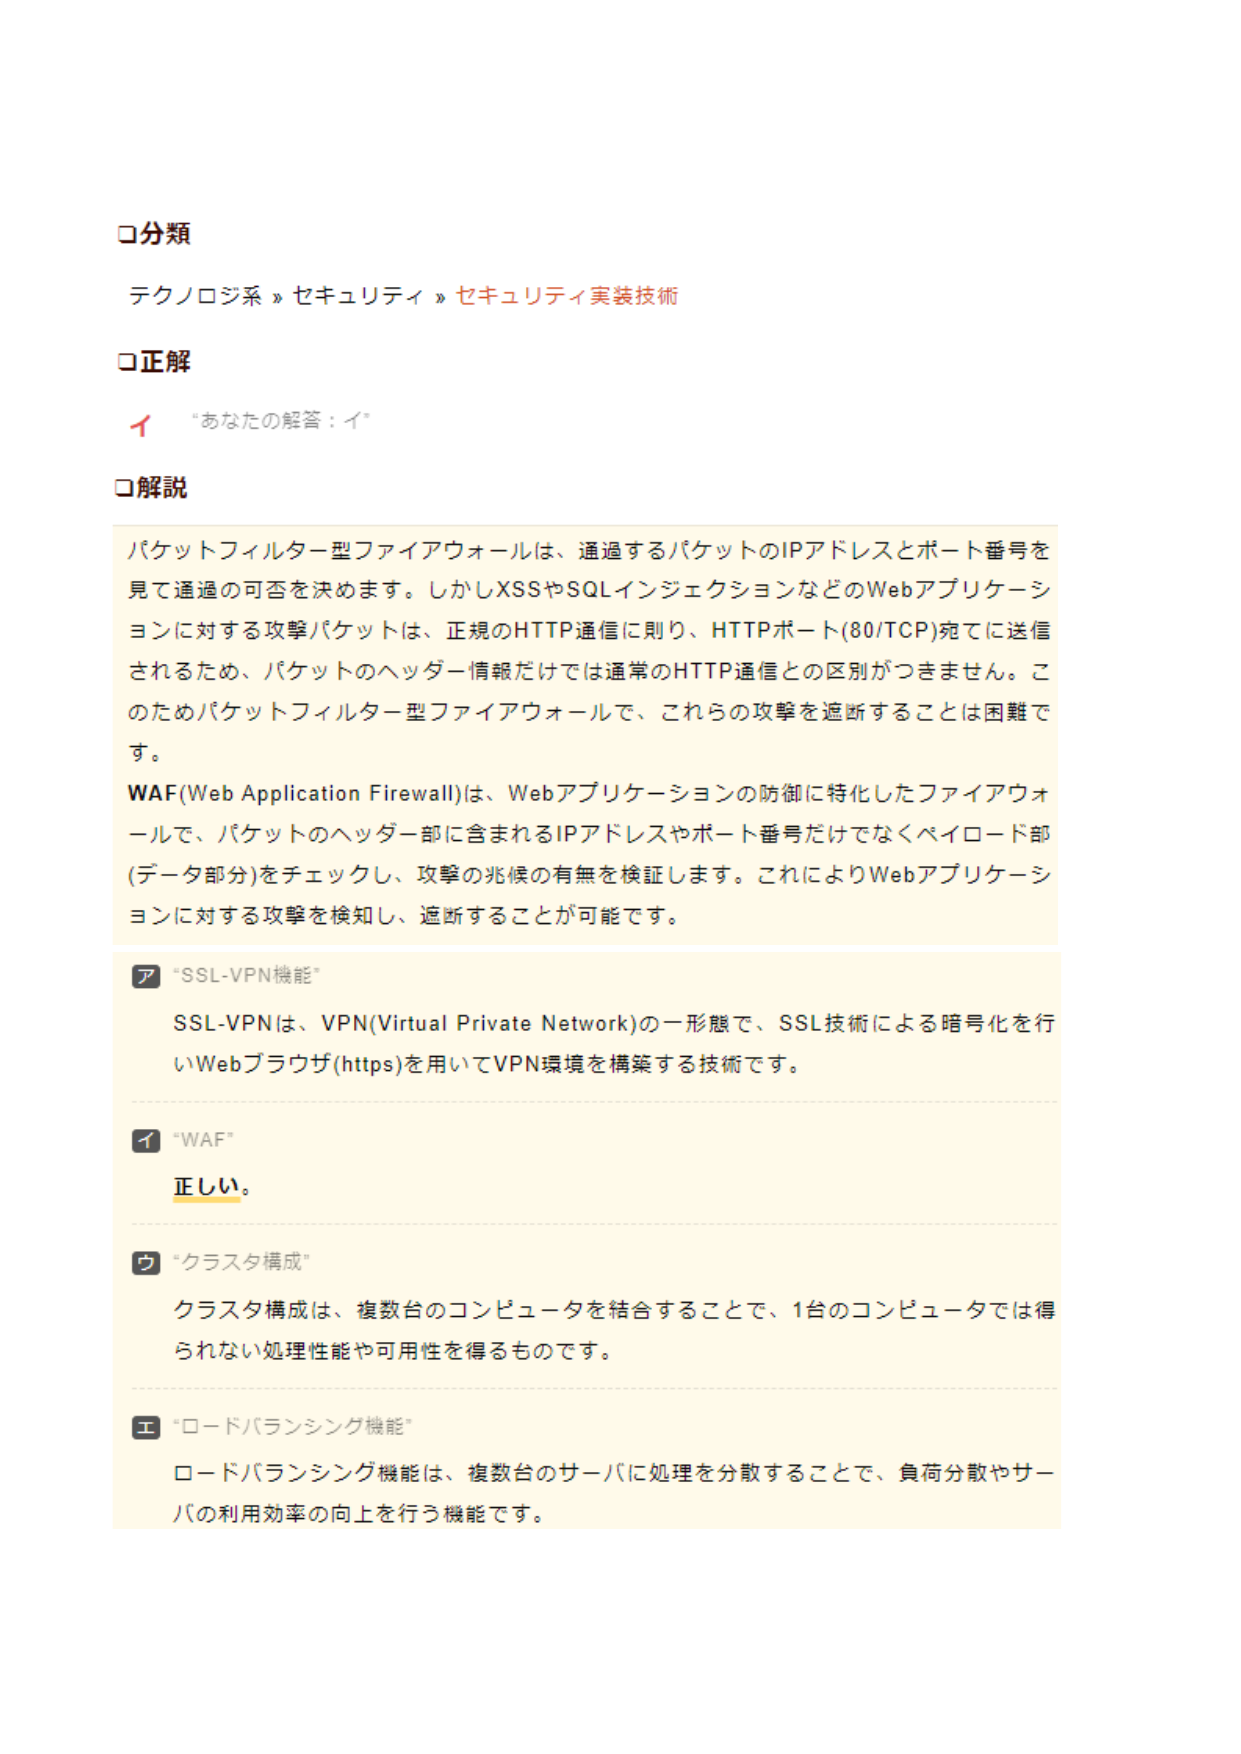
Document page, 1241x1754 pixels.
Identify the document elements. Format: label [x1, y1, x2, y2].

picture [112, 952, 1062, 1529]
picture [112, 464, 1058, 945]
picture [112, 202, 755, 445]
